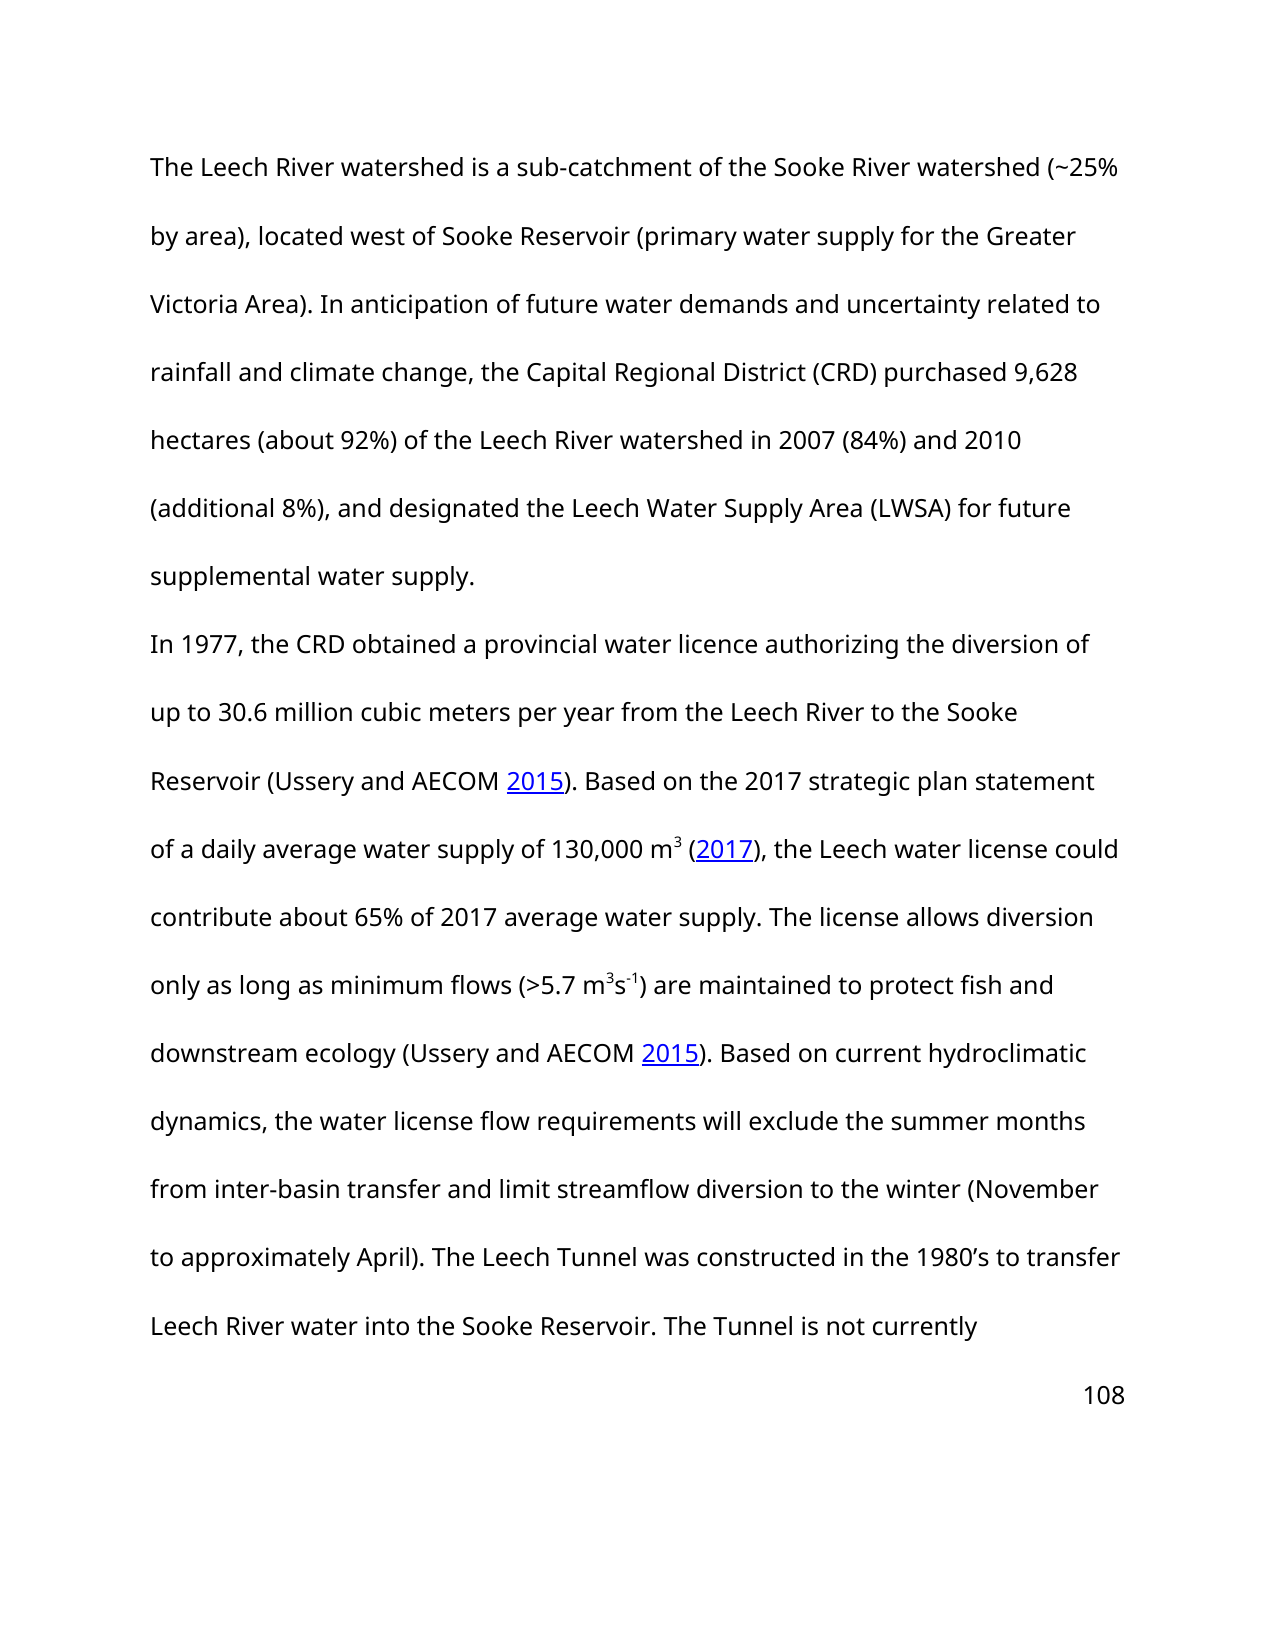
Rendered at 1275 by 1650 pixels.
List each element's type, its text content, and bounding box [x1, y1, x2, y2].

text The Leech River watershed is a sub-catchment of the Sooke River watershed (~25% by area), located west of Sooke Reservoir (primary water supply for the Greater Victoria Area). In anticipation of future water demands and uncertainty related to rainfall and climate change, the Capital Regional District (CRD) purchased 9,628 hectares (about 92%) of the Leech River watershed in 2007 (84%) and 2010 (additional 8%), and designated the Leech Water Supply Area (LWSA) for future supplemental water supply. [150, 150, 1125, 593]
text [150, 627, 1125, 1342]
